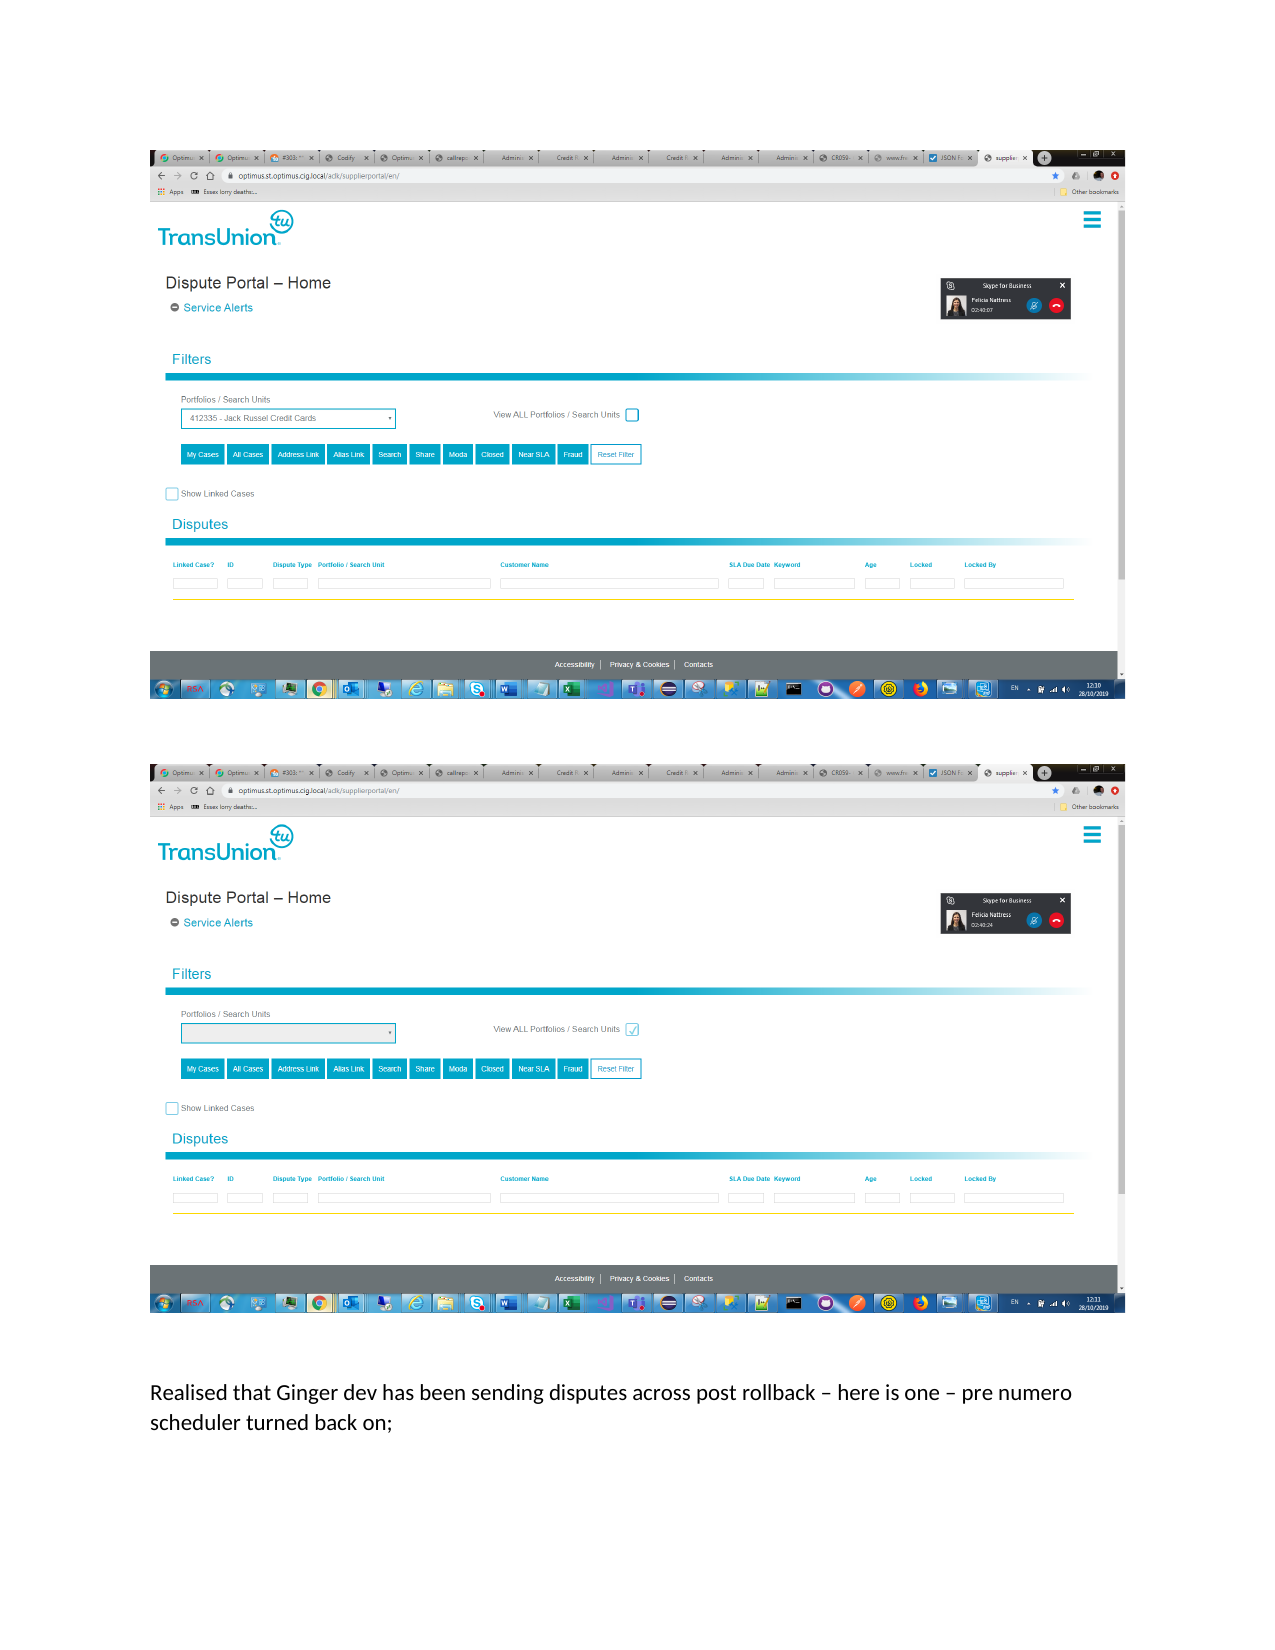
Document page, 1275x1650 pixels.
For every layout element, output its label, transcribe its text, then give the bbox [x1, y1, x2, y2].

text Realised that Ginger dev has been sending disputes across post rollback – here is one – pre numero scheduler turned back on; [150, 1378, 1125, 1437]
picture [150, 764, 1125, 1313]
picture [150, 150, 1125, 699]
